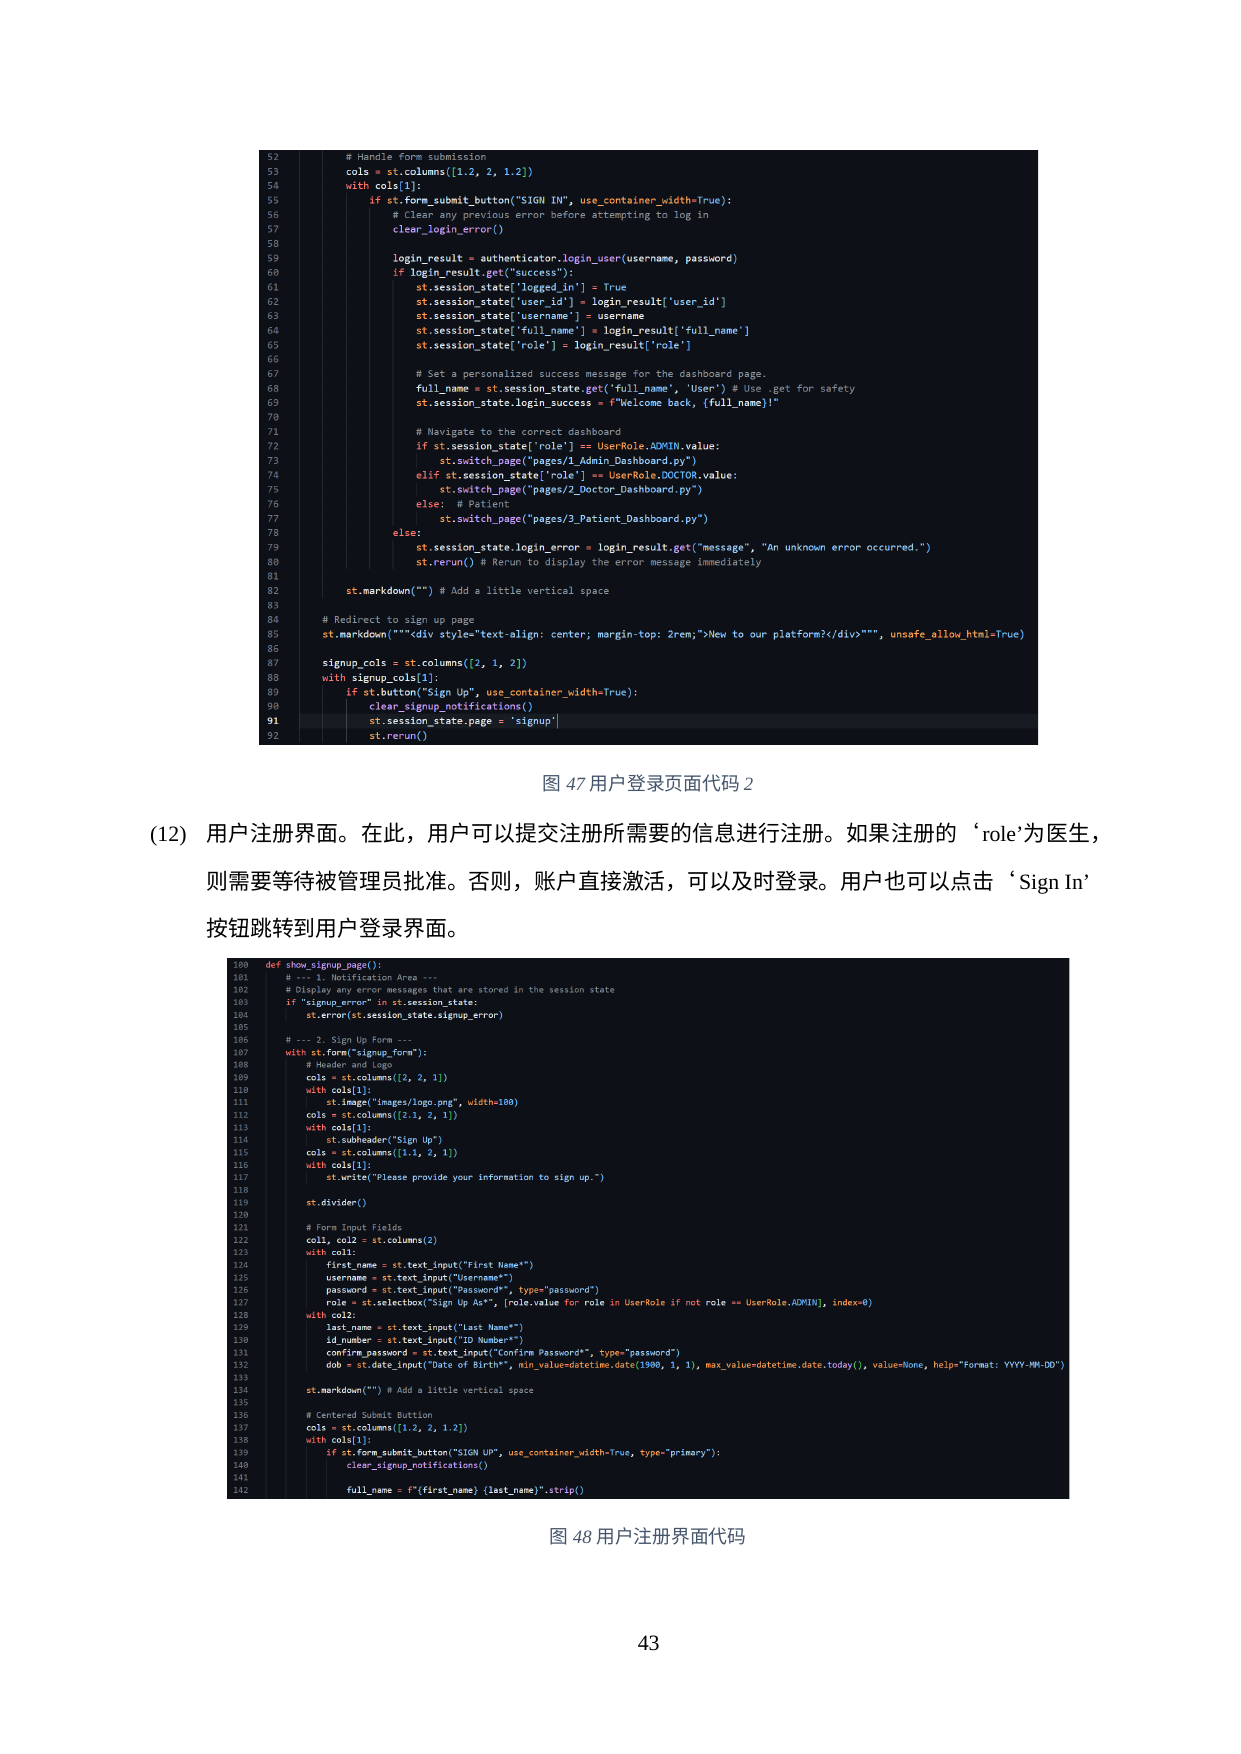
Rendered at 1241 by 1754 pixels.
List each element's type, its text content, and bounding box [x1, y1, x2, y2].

text 图 48 用户注册界面代码 [150, 1523, 1090, 1549]
picture [259, 150, 1039, 745]
text 图 47 用户登录页面代码 2 [150, 770, 1090, 795]
picture [227, 958, 1070, 1499]
list 用户注册界面。在此，用户可以提交注册所需要的信息进行注册。如果注册的‘role’为医生，则需要等待被管理员批准。否则，账户直接激活，可以及时登录。用户也可以点击‘Sign In’按钮跳转到用户登录界面。 [150, 816, 1090, 943]
